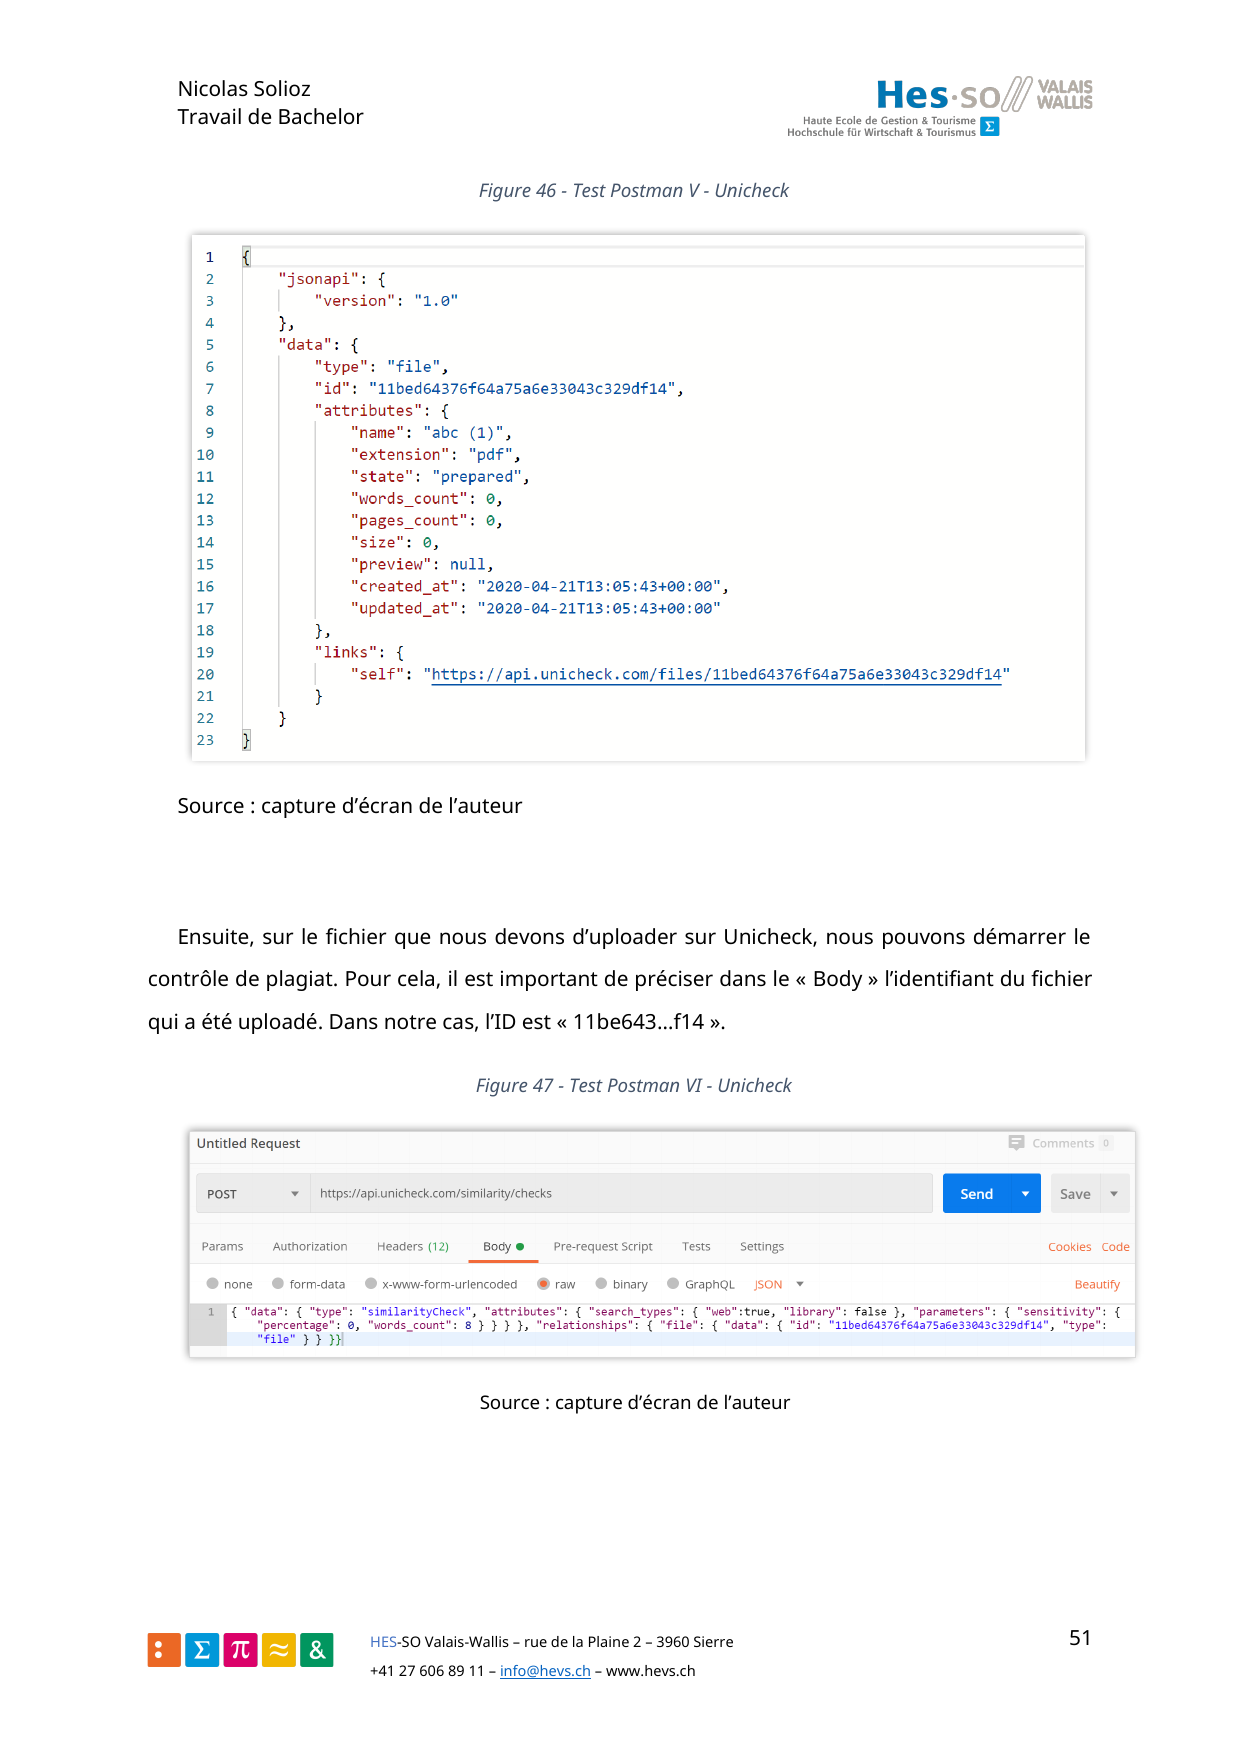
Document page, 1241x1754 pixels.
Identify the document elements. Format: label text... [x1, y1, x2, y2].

text Figure 47 - Test Postman VI - Unicheck [148, 1073, 1093, 1098]
picture [196, 1654, 209, 1658]
text Figure 46 - Test Postman V - Unicheck [148, 177, 1093, 203]
picture [219, 1633, 334, 1667]
picture [196, 1642, 202, 1652]
picture [193, 237, 1084, 760]
text Ensuite, sur le fichier que nous devons d’uploader sur Unicheck, nous pouvons démarrer le contrôle de plagiat. Pour cela, il est important de préciser dans le « Body » l’identifiant du fichier qui a été uploadé. Dans notre cas, l’ID est « 11be643…f14 ». [148, 922, 1093, 1036]
picture [788, 76, 1093, 136]
picture [190, 1132, 1135, 1357]
text Source : capture d’écran de l’auteur [148, 1389, 1093, 1415]
picture [147, 1633, 185, 1667]
text Source : capture d’écran de l’auteur [148, 791, 1093, 819]
